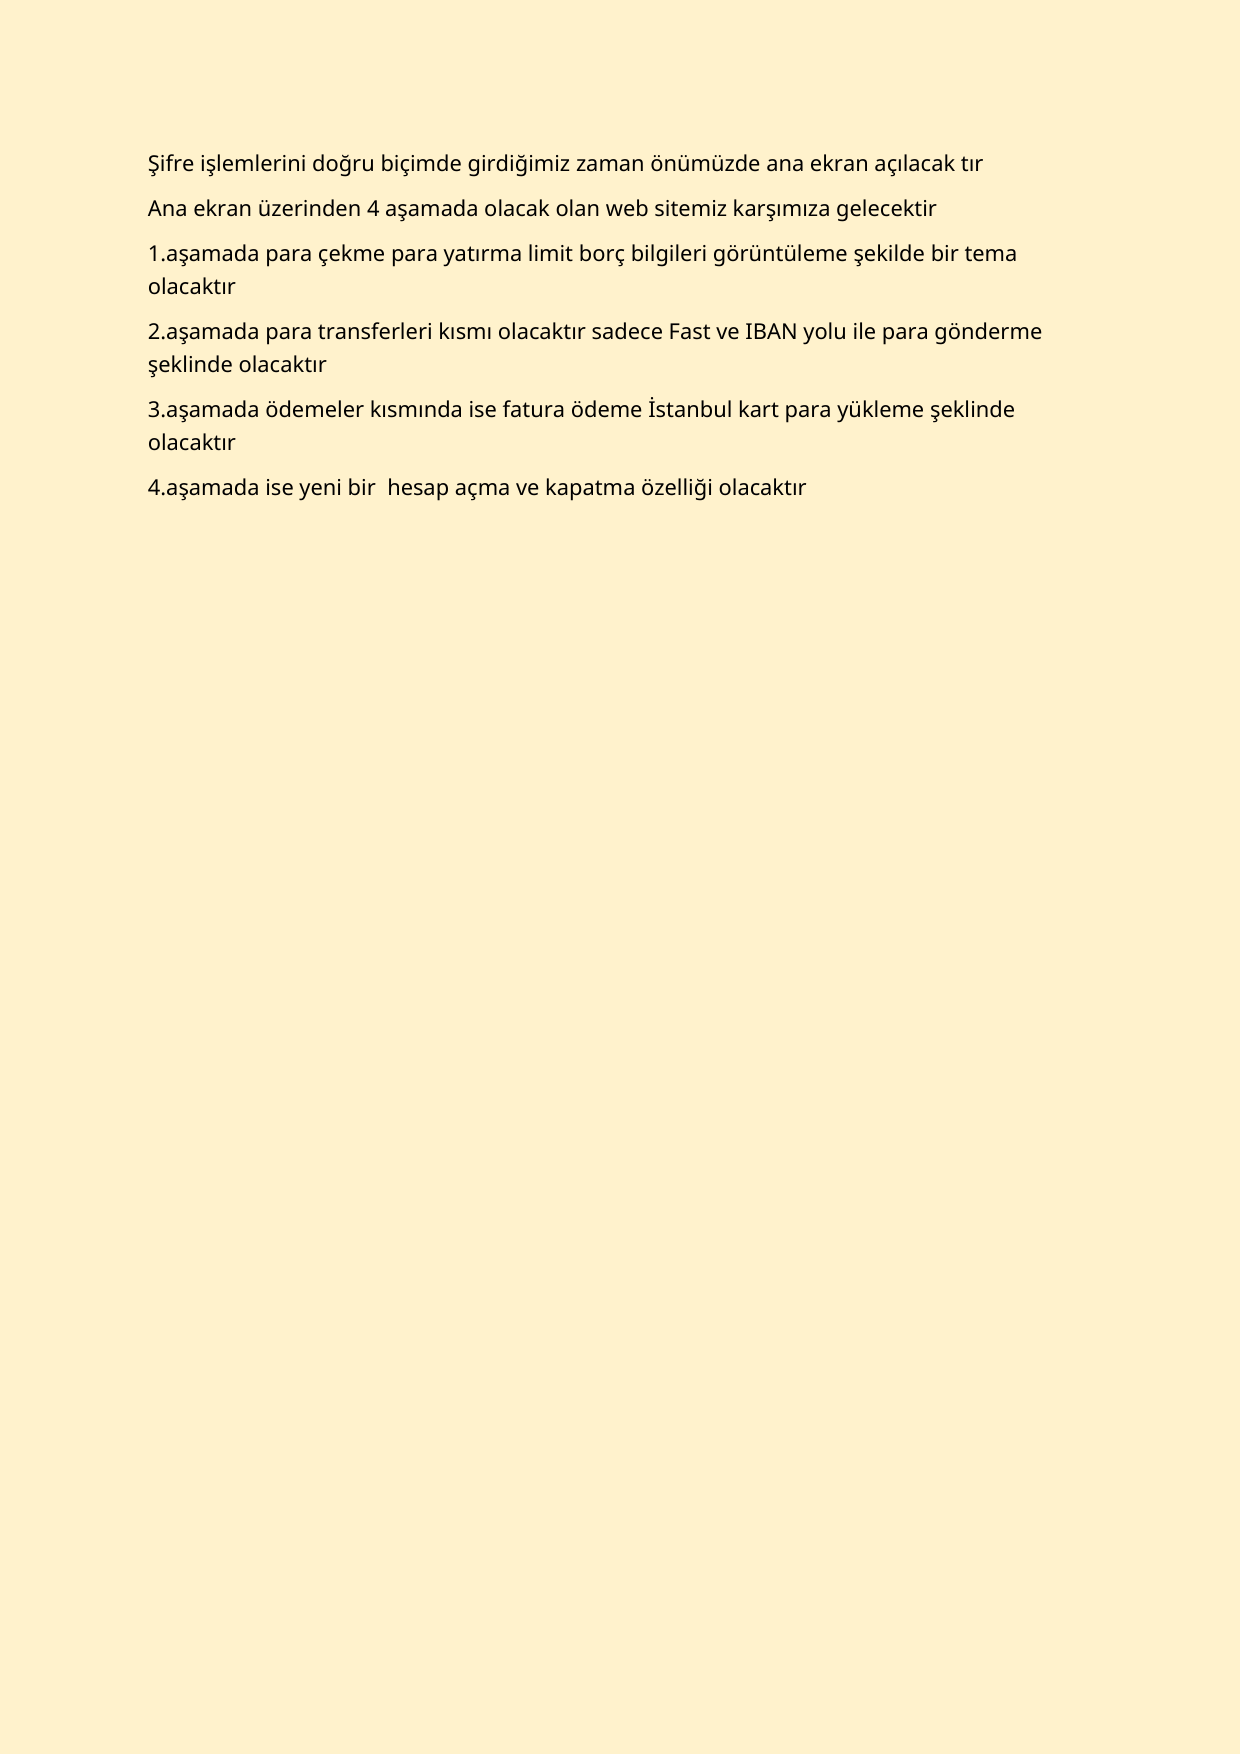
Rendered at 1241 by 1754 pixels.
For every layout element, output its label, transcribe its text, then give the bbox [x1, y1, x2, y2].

text 4.aşamada ise yeni bir hesap açma ve kapatma özelliği olacaktır [148, 472, 1093, 502]
text Şifre işlemlerini doğru biçimde girdiğimiz zaman önümüzde ana ekran açılacak tır [148, 148, 1093, 177]
text Ana ekran üzerinden 4 aşamada olacak olan web sitemiz karşımıza gelecektir [148, 193, 1093, 223]
text 2.aşamada para transferleri kısmı olacaktır sadece Fast ve IBAN yolu ile para gönderme şeklinde olacaktır [148, 316, 1093, 378]
text 3.aşamada ödemeler kısmında ise fatura ödeme İstanbul kart para yükleme şeklinde olacaktır [148, 394, 1093, 456]
text 1.aşamada para çekme para yatırma limit borç bilgileri görüntüleme şekilde bir tema olacaktır [148, 238, 1093, 301]
